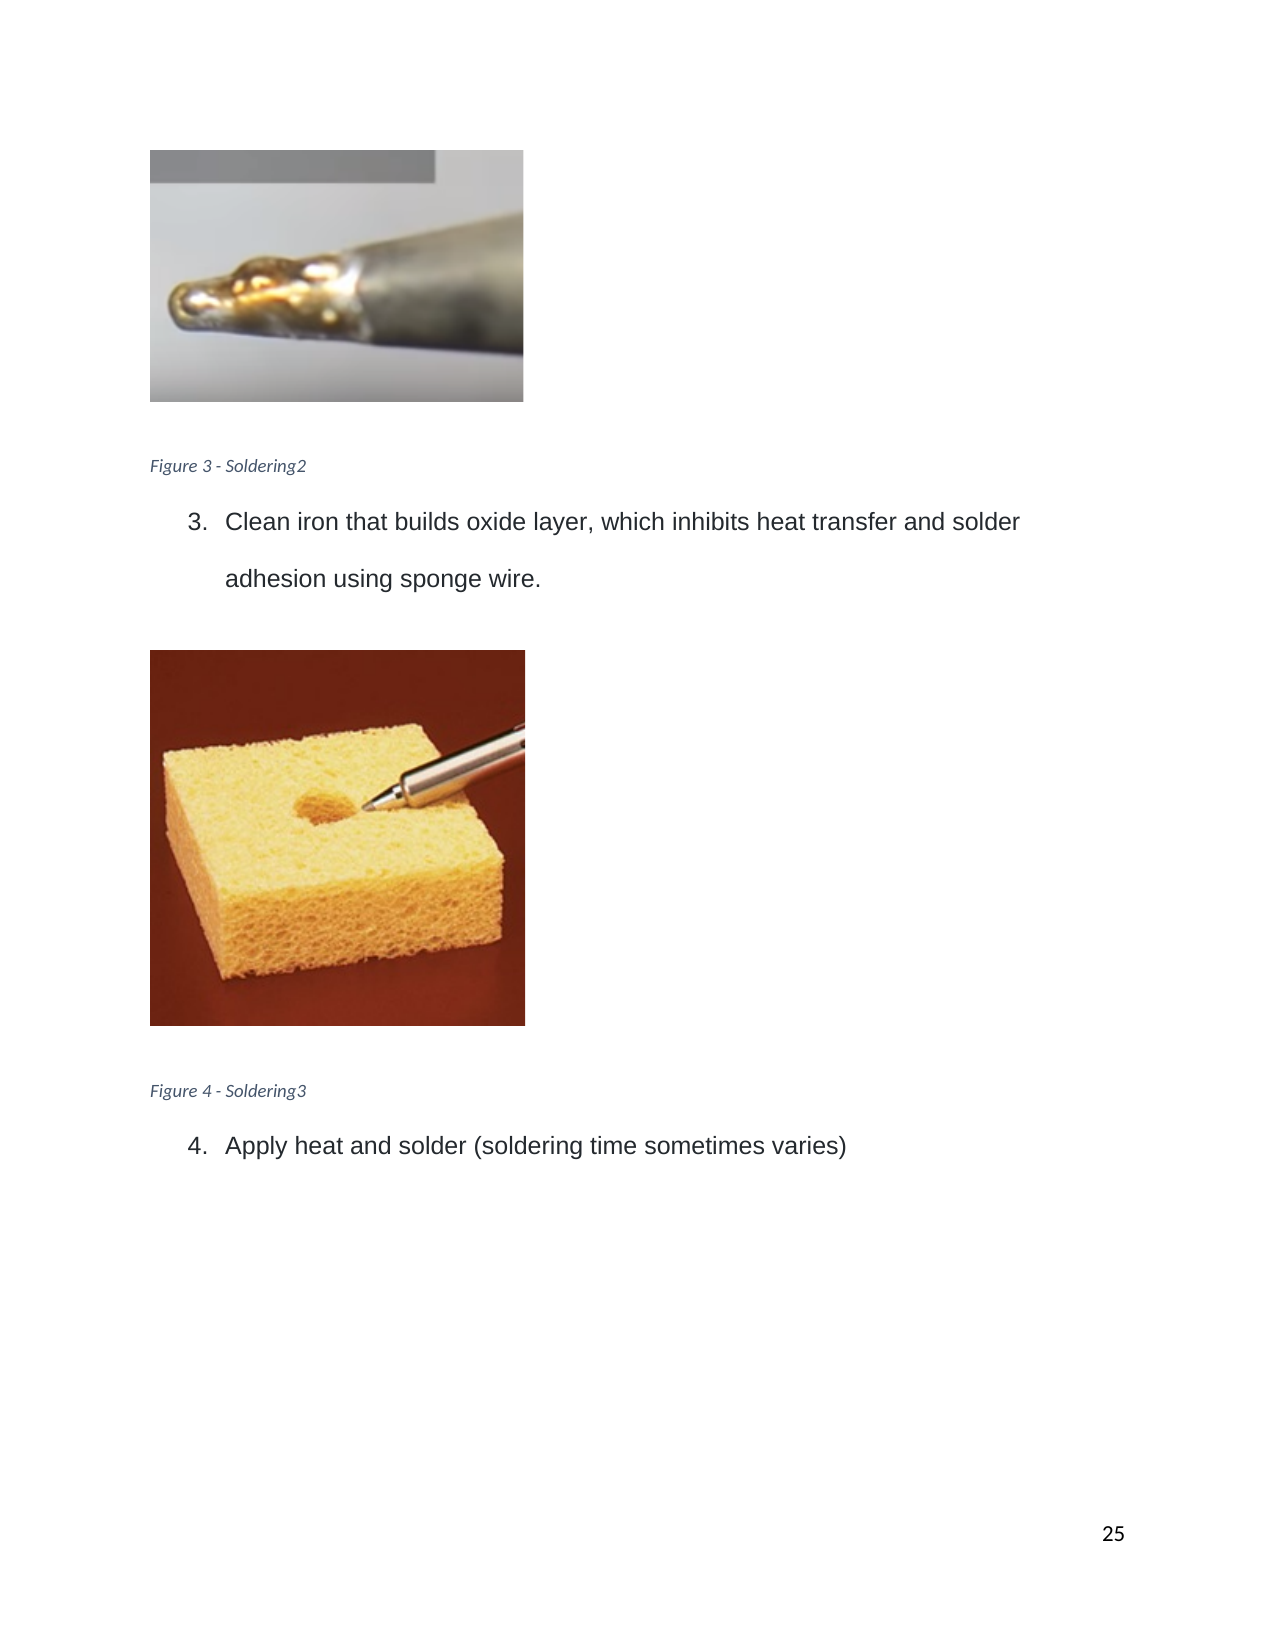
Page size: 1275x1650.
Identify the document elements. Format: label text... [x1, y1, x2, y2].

picture [150, 150, 524, 402]
picture [150, 650, 525, 1026]
list Apply heat and solder (soldering time sometimes varies) [187, 1131, 1125, 1160]
list Clean iron that builds oxide layer, which inhibits heat transfer and solder adhesion using sponge wire. [187, 507, 1125, 593]
